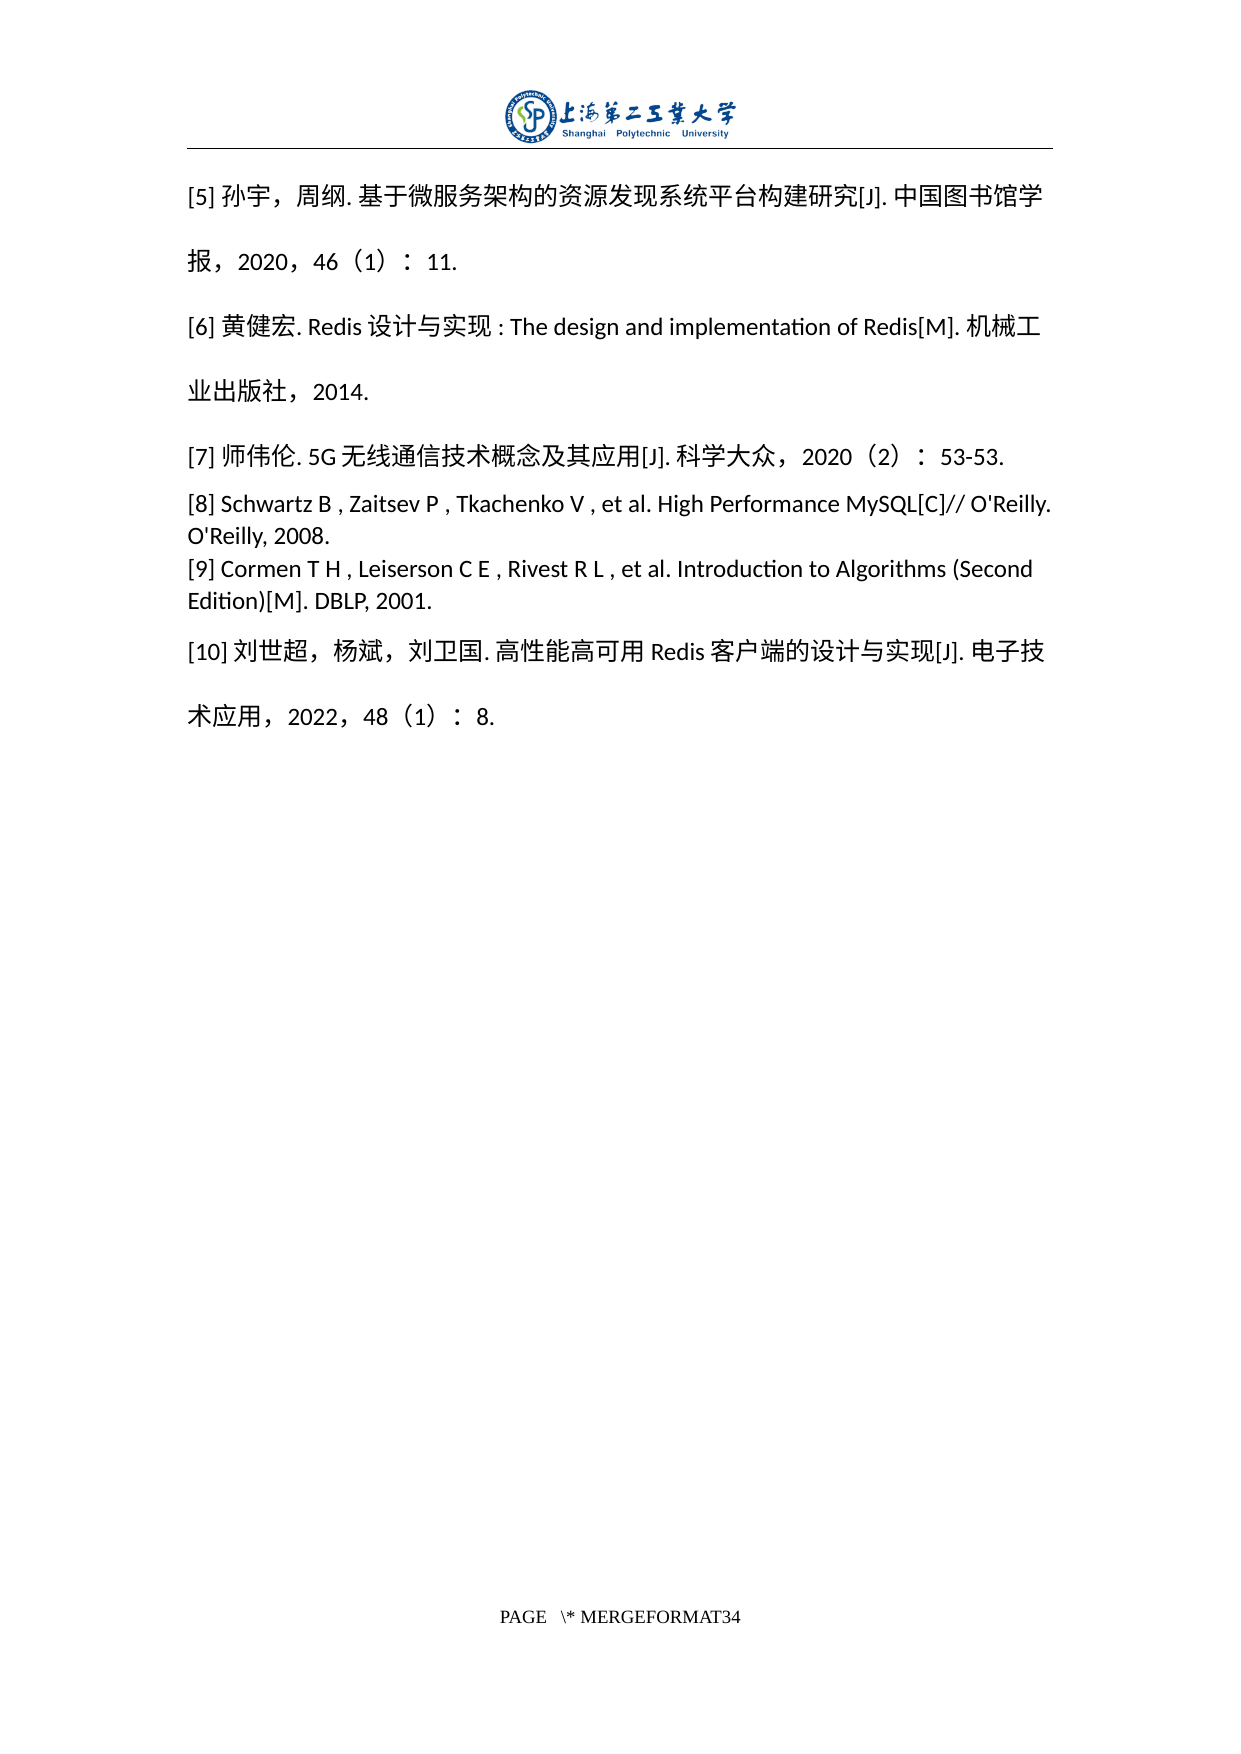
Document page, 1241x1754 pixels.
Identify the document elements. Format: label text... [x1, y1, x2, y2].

text [5] 孙宇，周纲. 基于微服务架构的资源发现系统平台构建研究[J]. 中国图书馆学报，2020，46（1）：11. [187, 162, 1053, 292]
text [10] 刘世超，杨斌，刘卫国. 高性能高可用Redis客户端的设计与实现[J]. 电子技术应用，2022，48（1）：8. [187, 617, 1053, 747]
picture [503, 88, 737, 146]
text [7] 师伟伦. 5G无线通信技术概念及其应用[J]. 科学大众，2020（2）：53-53. [187, 422, 1053, 487]
text [6] 黄健宏. Redis设计与实现 : The design and implementation of Redis[M]. 机械工业出版社，2014. [187, 292, 1053, 422]
text [8] Schwartz B , Zaitsev P , Tkachenko V , et al. High Performance MySQL[C]// O'Reilly. O'Reilly, 2008. [187, 487, 1053, 552]
text [9] Cormen T H , Leiserson C E , Rivest R L , et al. Introduction to Algorithms (Second Edition)[M]. DBLP, 2001. [187, 552, 1053, 617]
